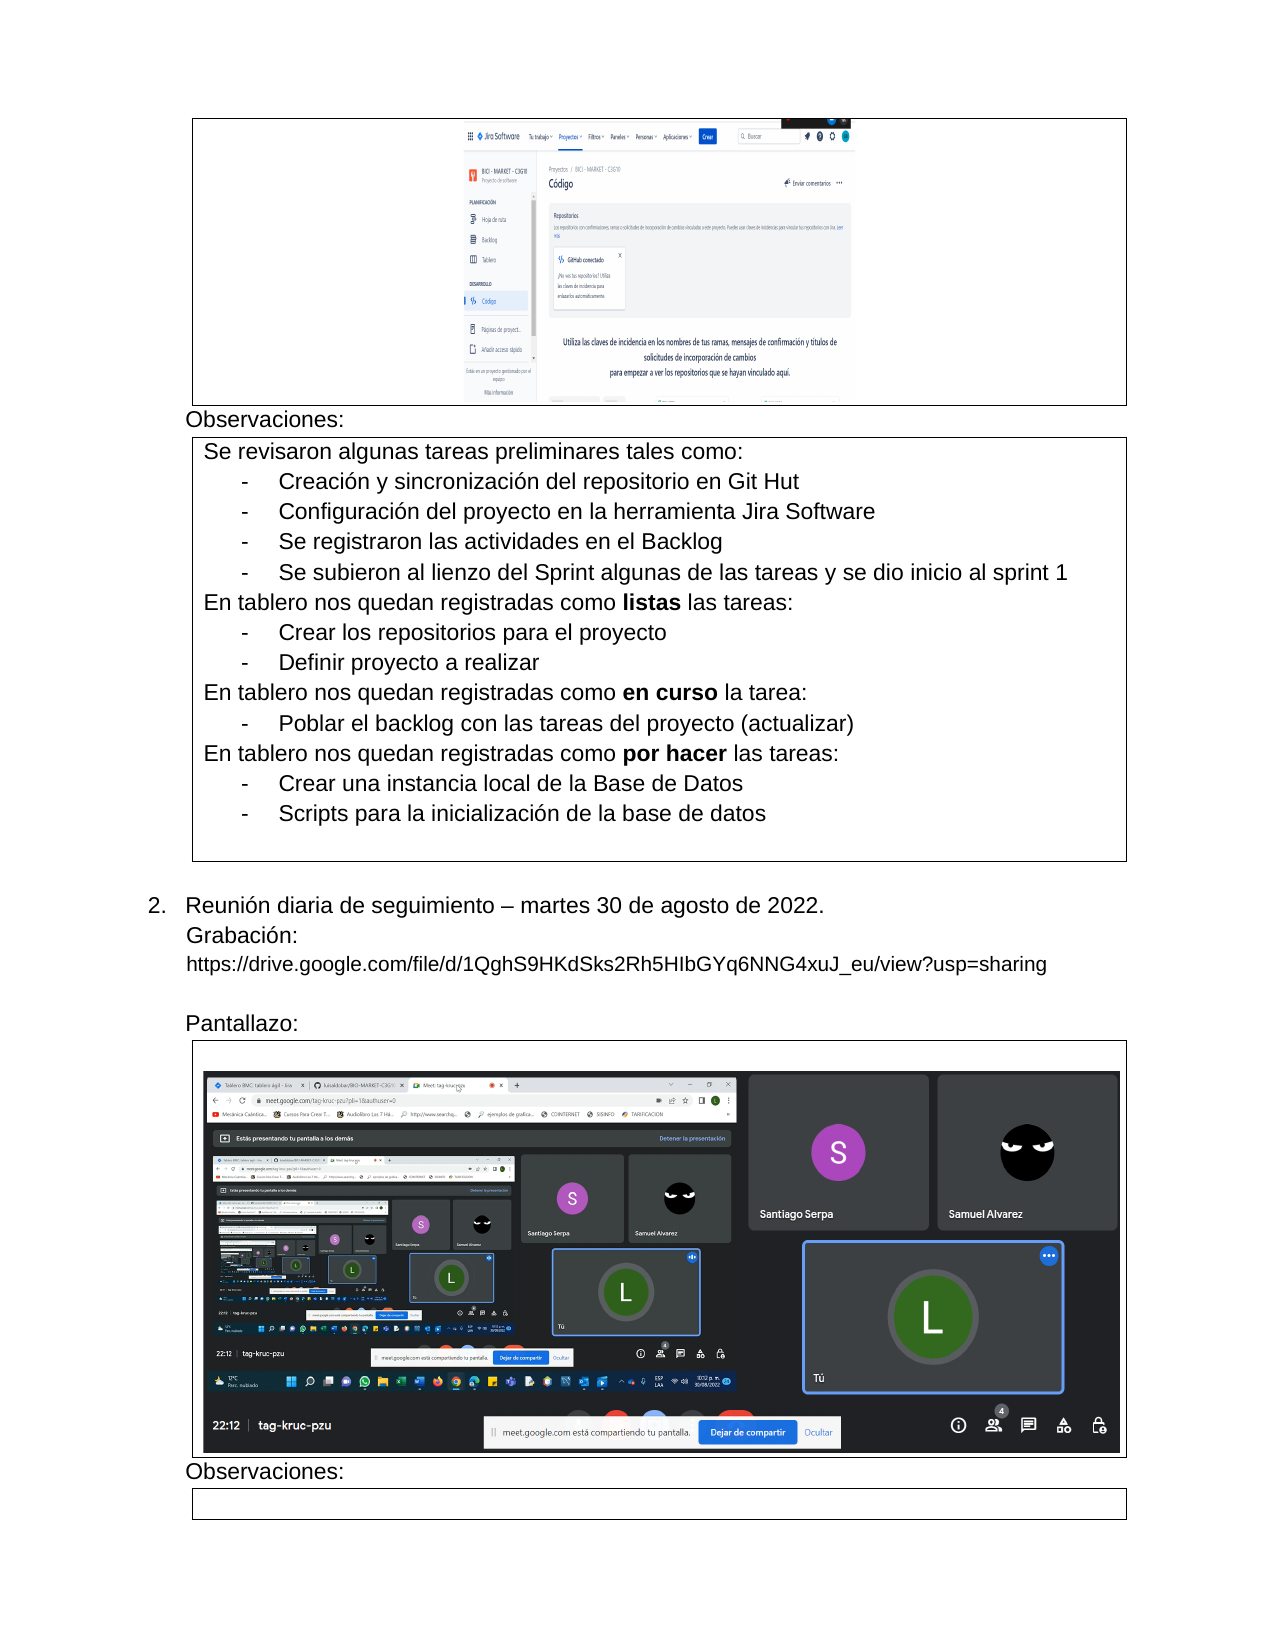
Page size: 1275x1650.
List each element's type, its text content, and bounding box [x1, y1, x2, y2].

list Reunión diaria de seguimiento – martes 30 de agosto de 2022. [148, 892, 1127, 918]
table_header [193, 119, 1126, 405]
picture [203, 1071, 1120, 1453]
list Observaciones: [185, 406, 1127, 433]
picture [463, 119, 856, 402]
table_header Se revisaron algunas tareas preliminares tales como: Creación y sincronización del repositorio en Git Hut Configuración del proyecto en la herramienta Jira Software Se registraron las actividades en el Backlog Se subieron al lienzo del Sprint algunas de las tareas y se dio inicio al sprint 1 En tablero nos quedan registradas como listas las tareas: Crear los repositorios para el proyecto Definir proyecto a realizar En tablero nos quedan registradas como en curso la tarea: Poblar el backlog con las tareas del proyecto (actualizar) En tablero nos quedan registradas como por hacer las tareas: Crear una instancia local de la Base de Datos Scripts para la inicialización de la base de datos [193, 438, 1126, 861]
list Pantallazo: [185, 1010, 1127, 1037]
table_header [193, 1489, 1126, 1519]
text https://drive.google.com/file/d/1QghS9HKdSks2Rh5HIbGYq6NNG4xuJ_eu/view?usp=sharing [148, 952, 1127, 976]
table_header [193, 1041, 1126, 1457]
list Observaciones: [185, 1458, 1127, 1484]
text Grabación: [148, 922, 1127, 948]
